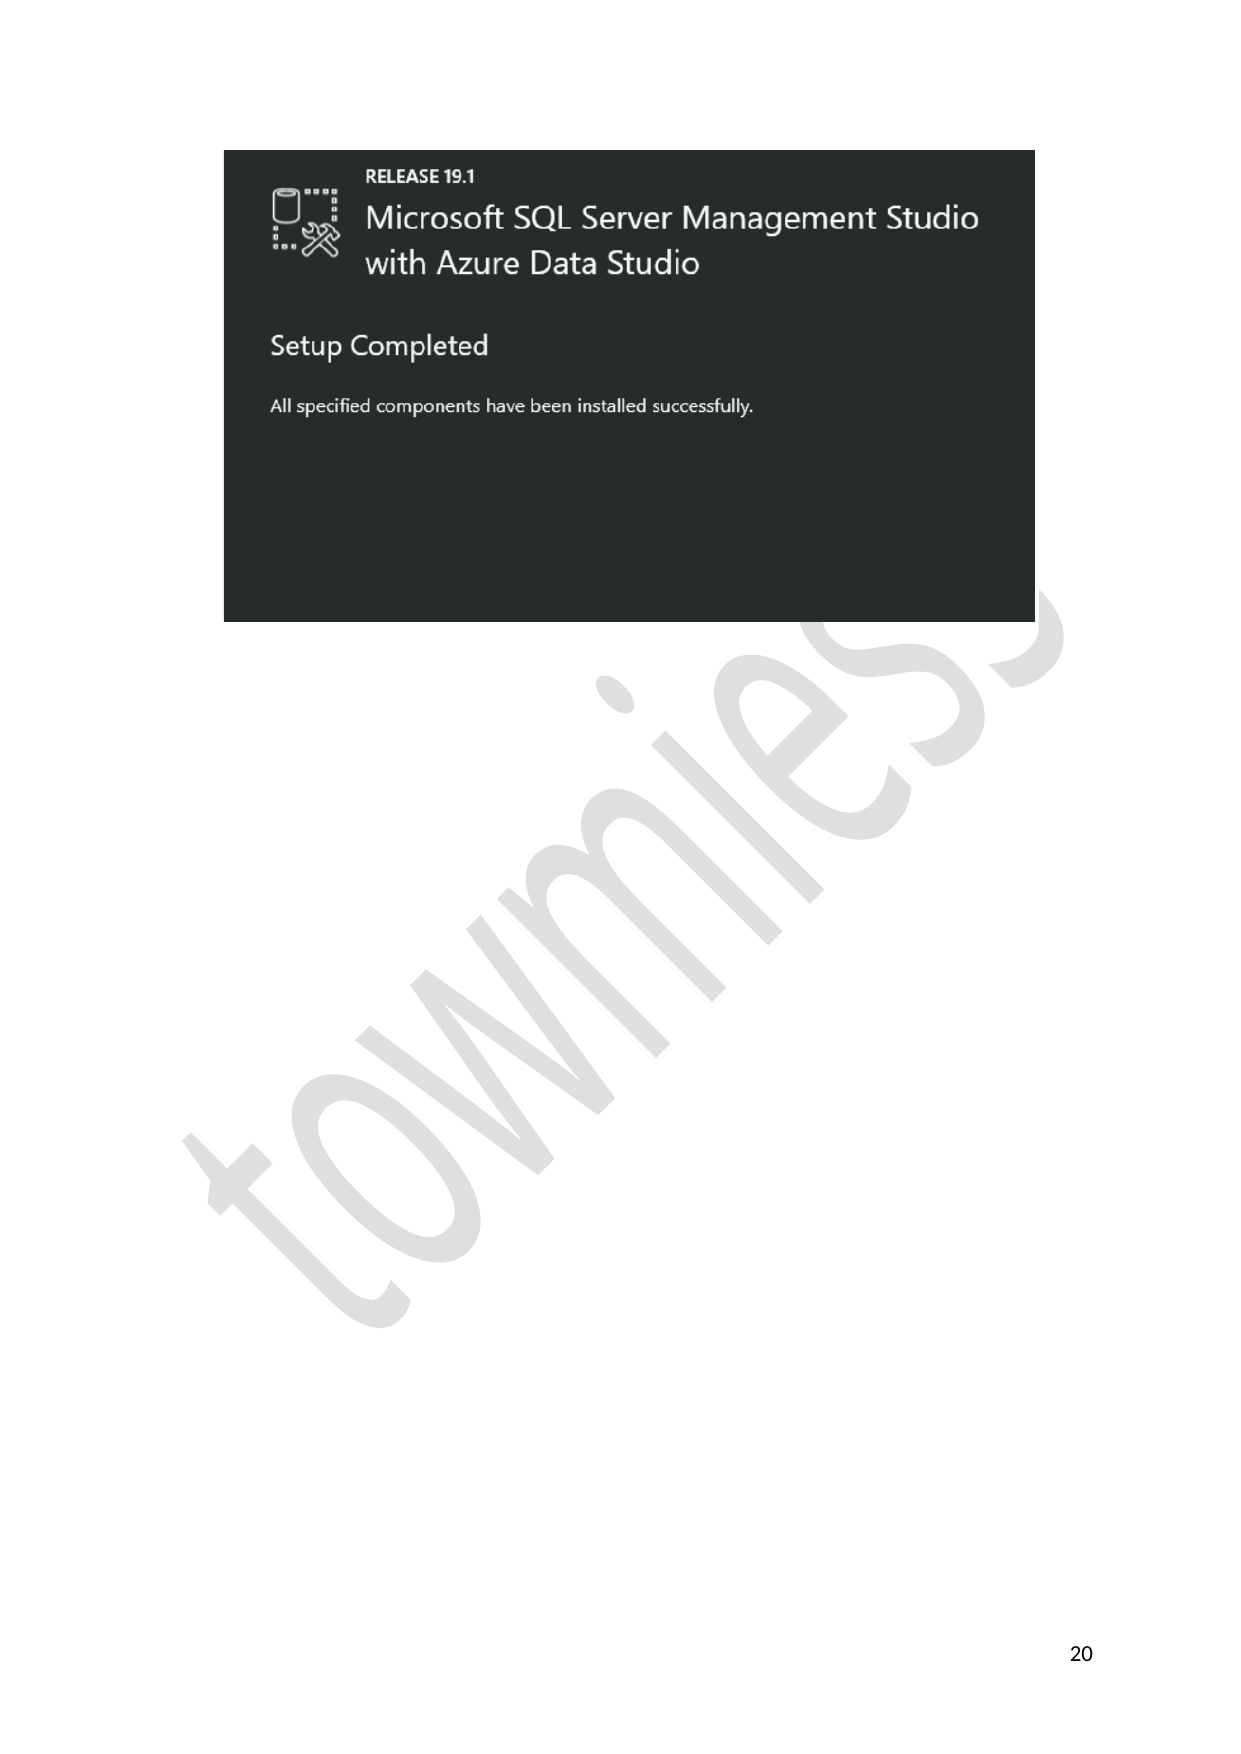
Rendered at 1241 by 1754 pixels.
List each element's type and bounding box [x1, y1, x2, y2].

picture [223, 150, 1039, 622]
